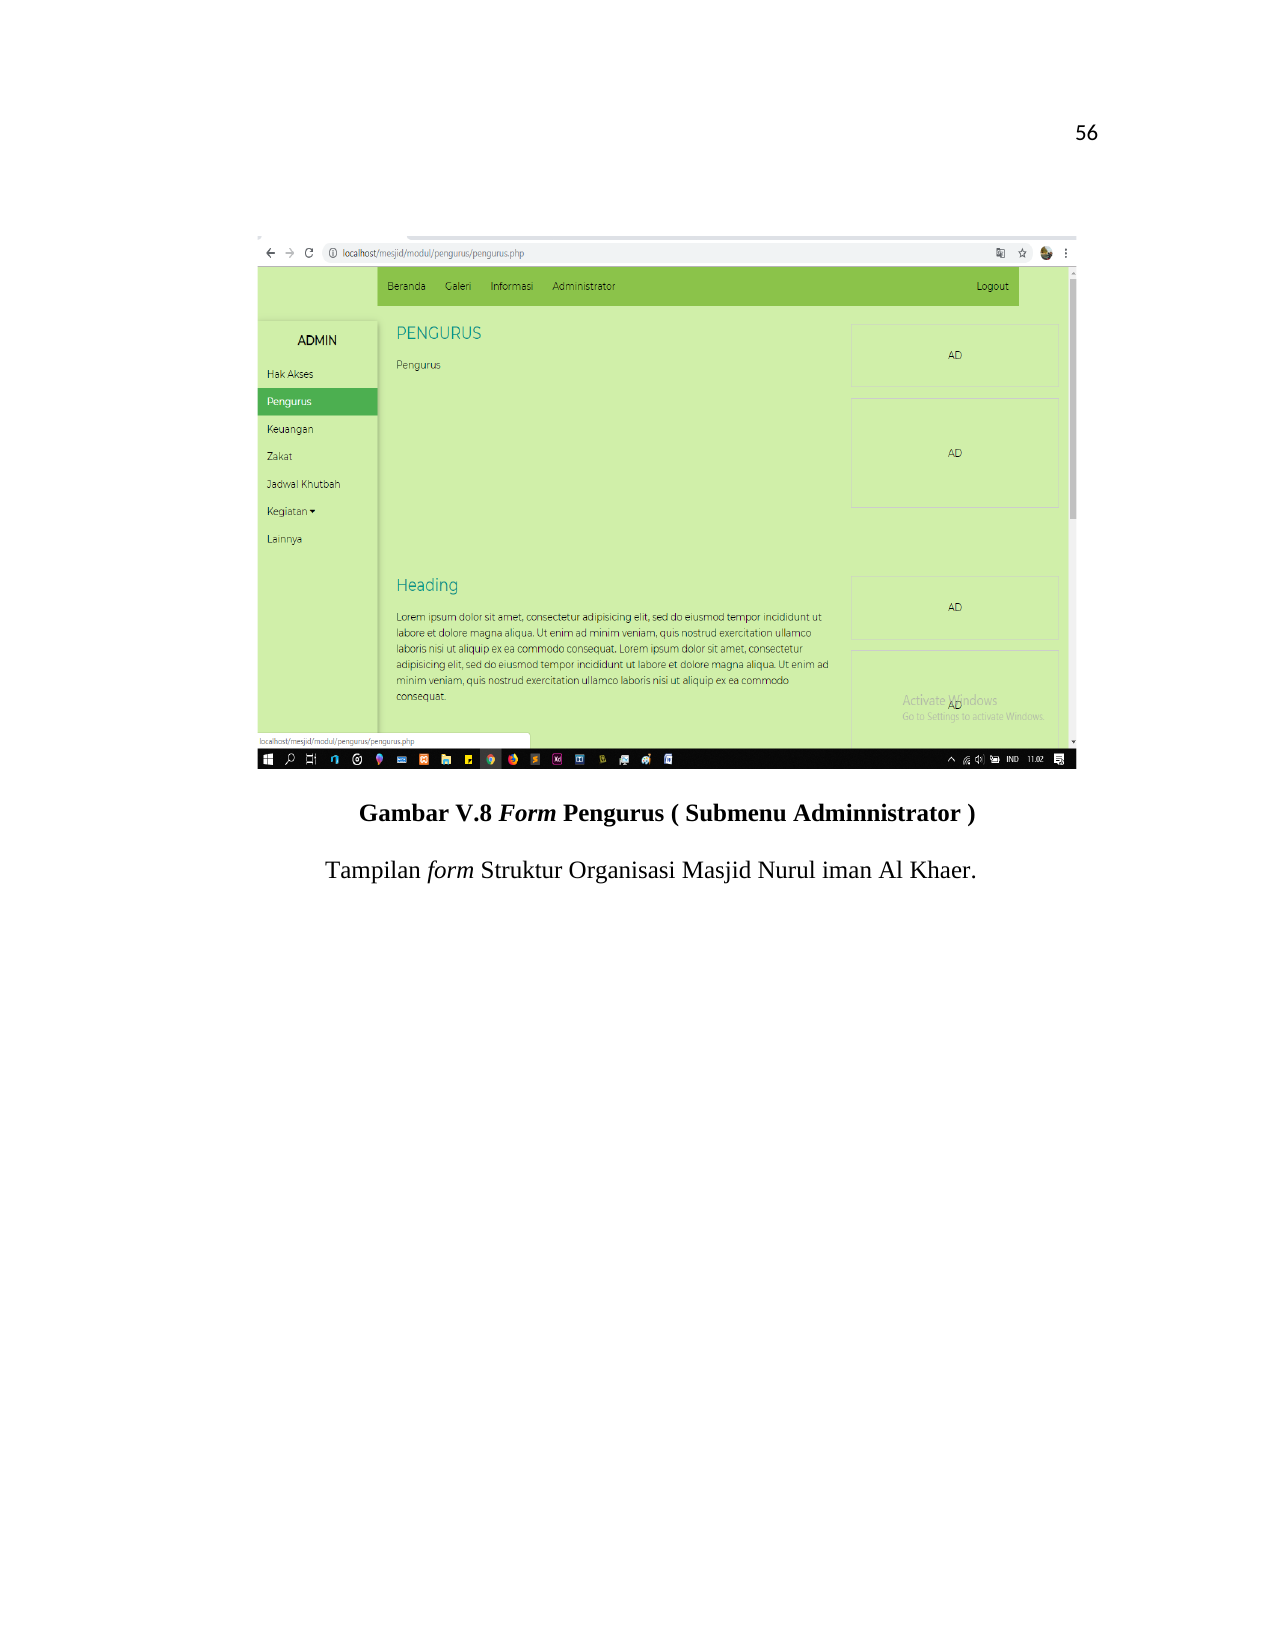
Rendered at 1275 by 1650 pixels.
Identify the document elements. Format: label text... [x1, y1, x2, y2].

text Tampilan form Struktur Organisasi Masjid Nurul iman Al Khaer. [281, 855, 1098, 884]
picture [257, 236, 1077, 769]
